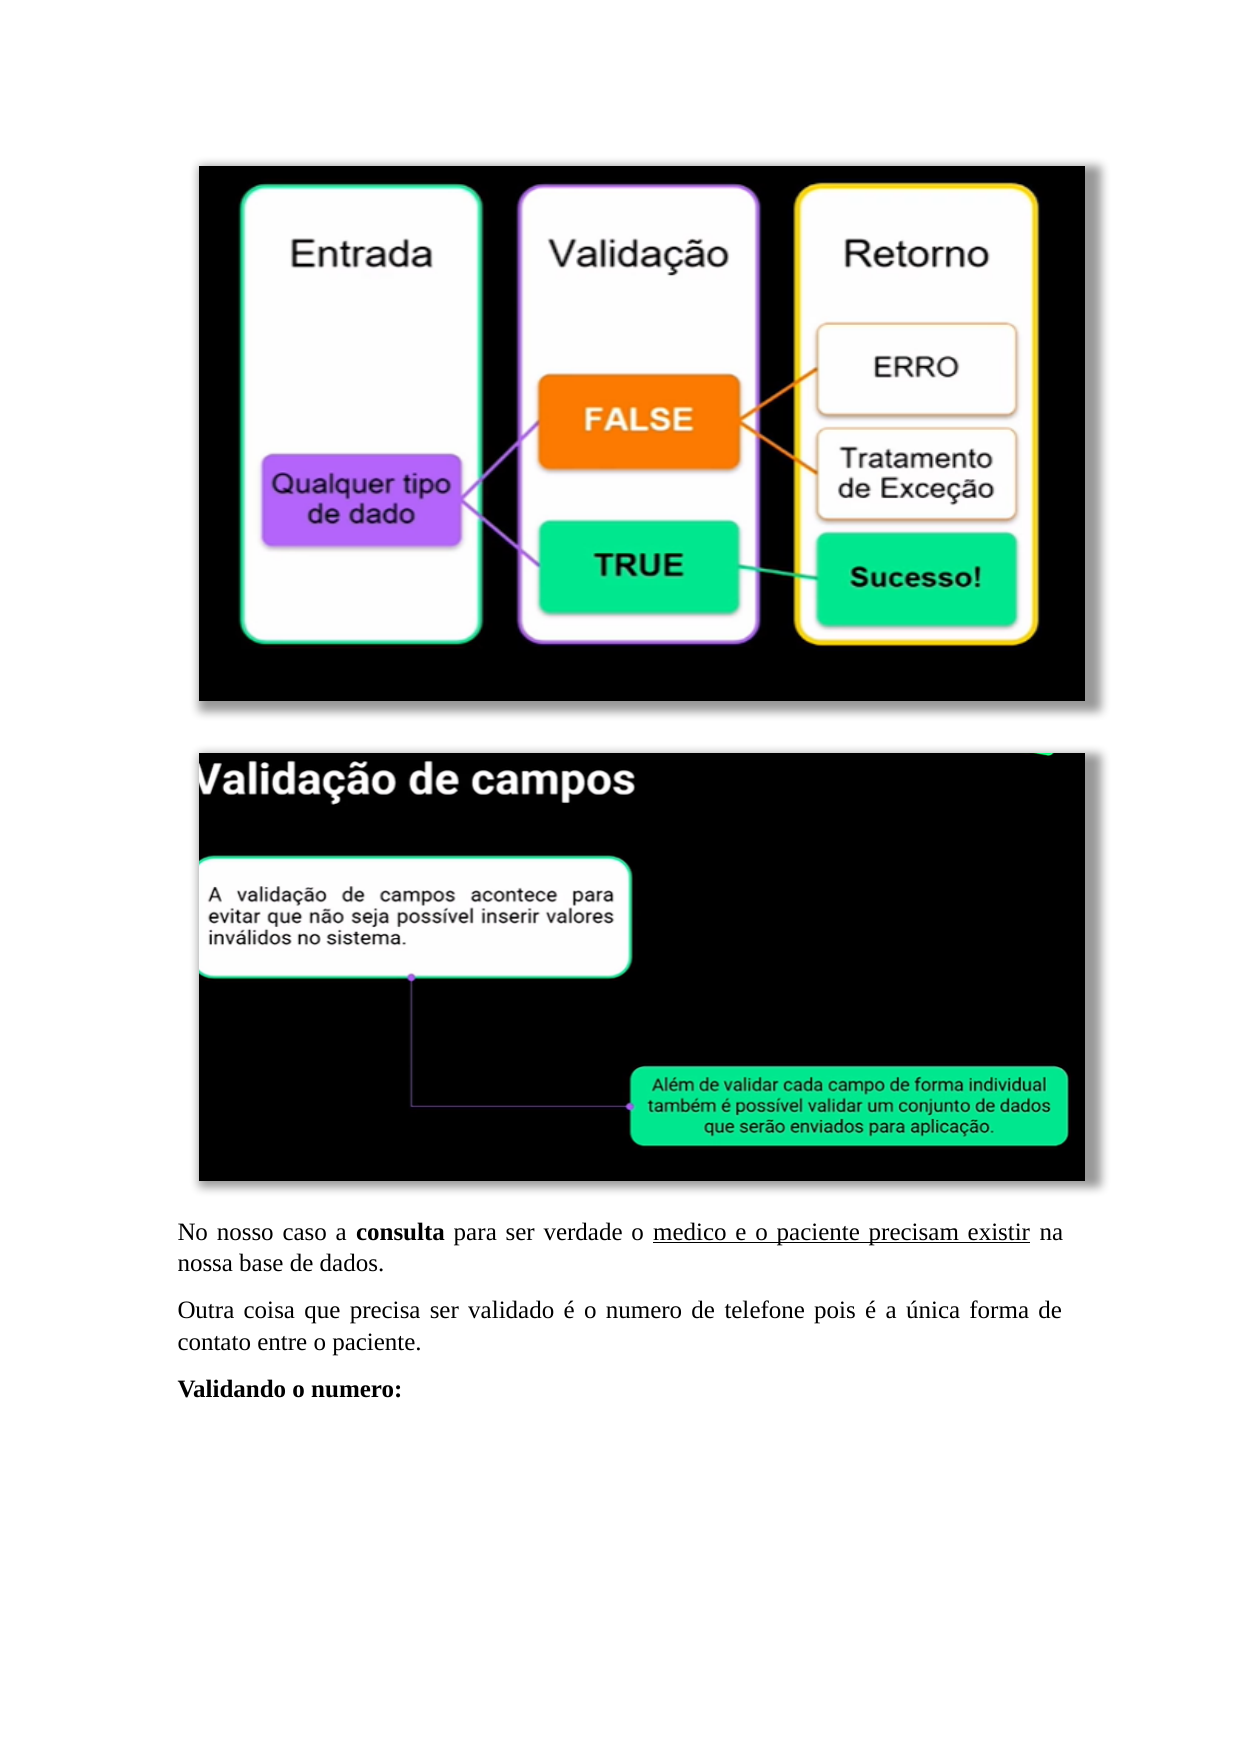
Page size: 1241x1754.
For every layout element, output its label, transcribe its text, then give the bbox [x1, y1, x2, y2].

text Validando o numero: [177, 1374, 1063, 1403]
picture [199, 166, 1085, 701]
text No nosso caso a consulta para ser verdade o medico e o paciente precisam existir na nossa base de dados. [177, 1217, 1063, 1277]
picture [199, 753, 1085, 1181]
text Outra coisa que precisa ser validado é o numero de telefone pois é a única forma de contato entre o paciente. [177, 1296, 1063, 1355]
